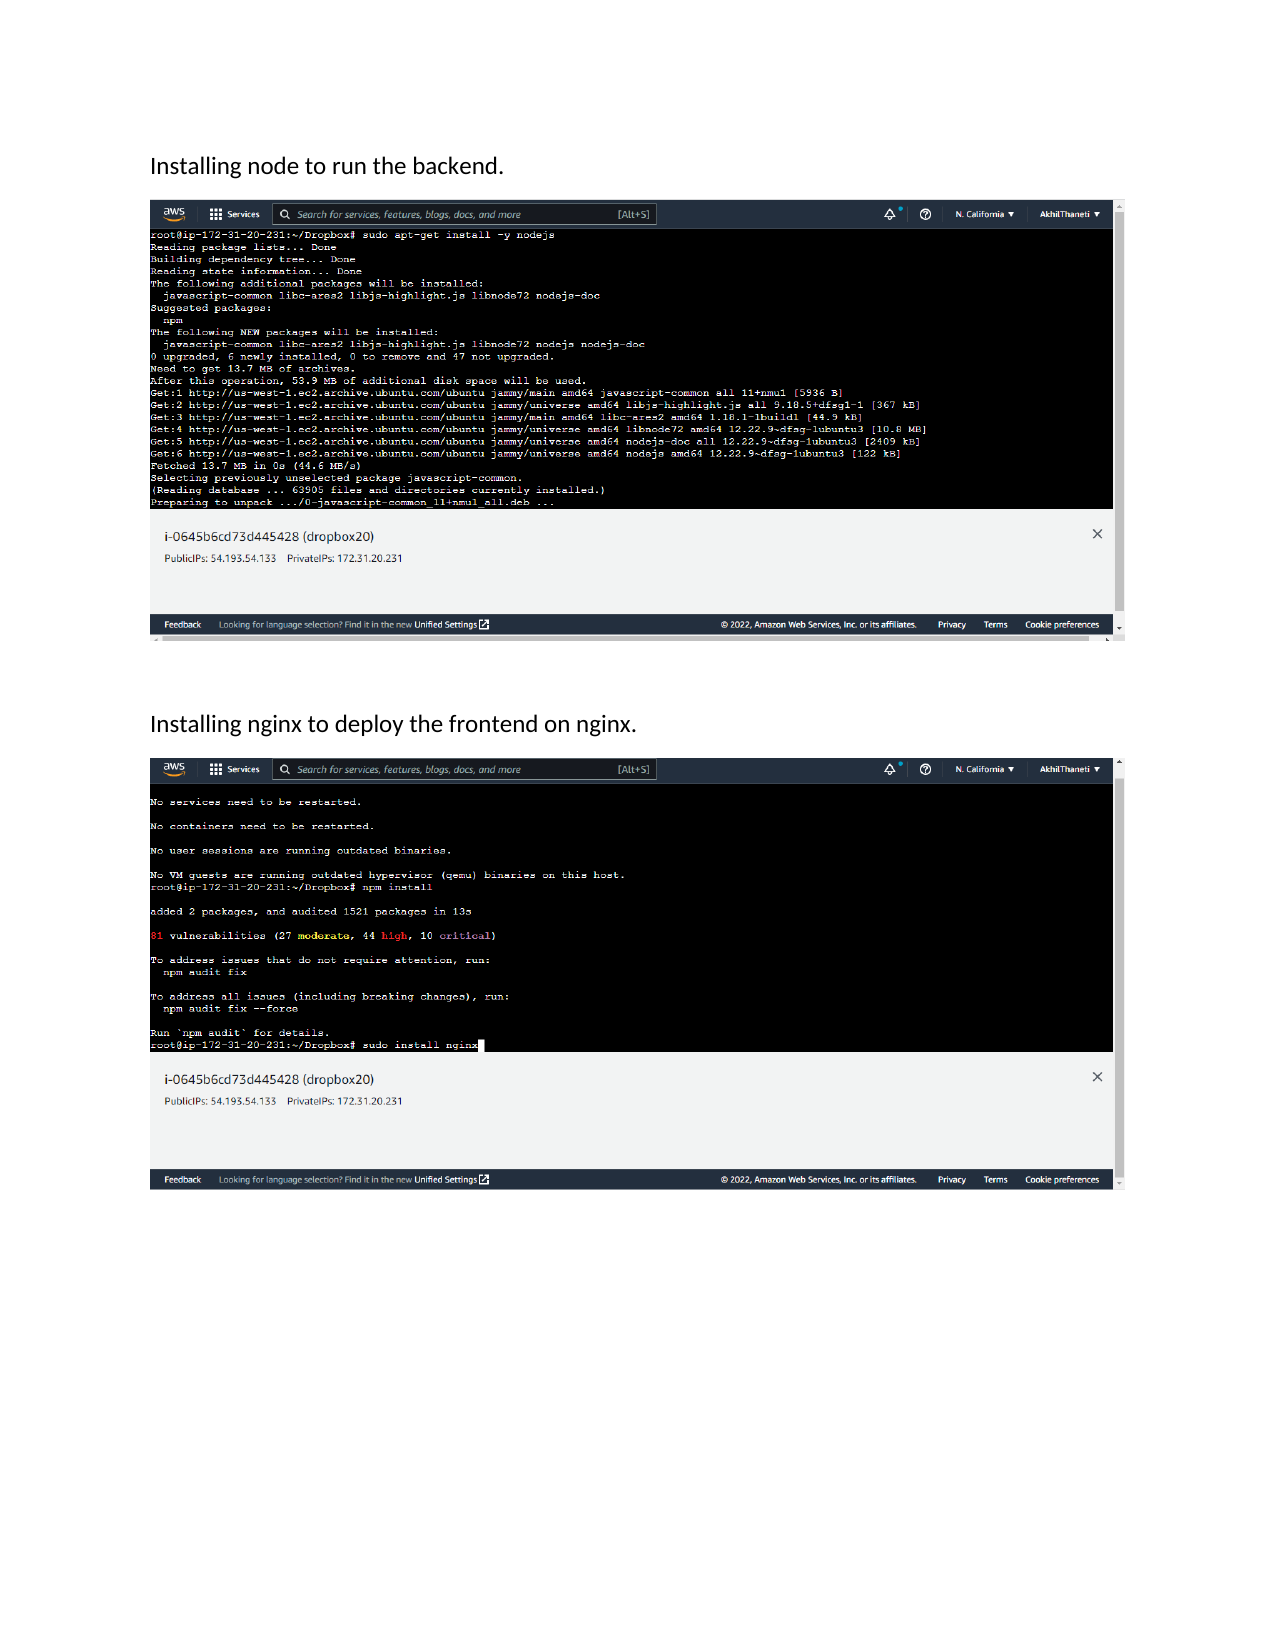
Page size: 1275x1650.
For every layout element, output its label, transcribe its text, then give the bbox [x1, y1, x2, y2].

picture [150, 199, 1125, 641]
text Installing node to run the backend. [150, 150, 1125, 181]
picture [150, 758, 1125, 1190]
text Installing nginx to deploy the frontend on nginx. [150, 709, 1125, 739]
